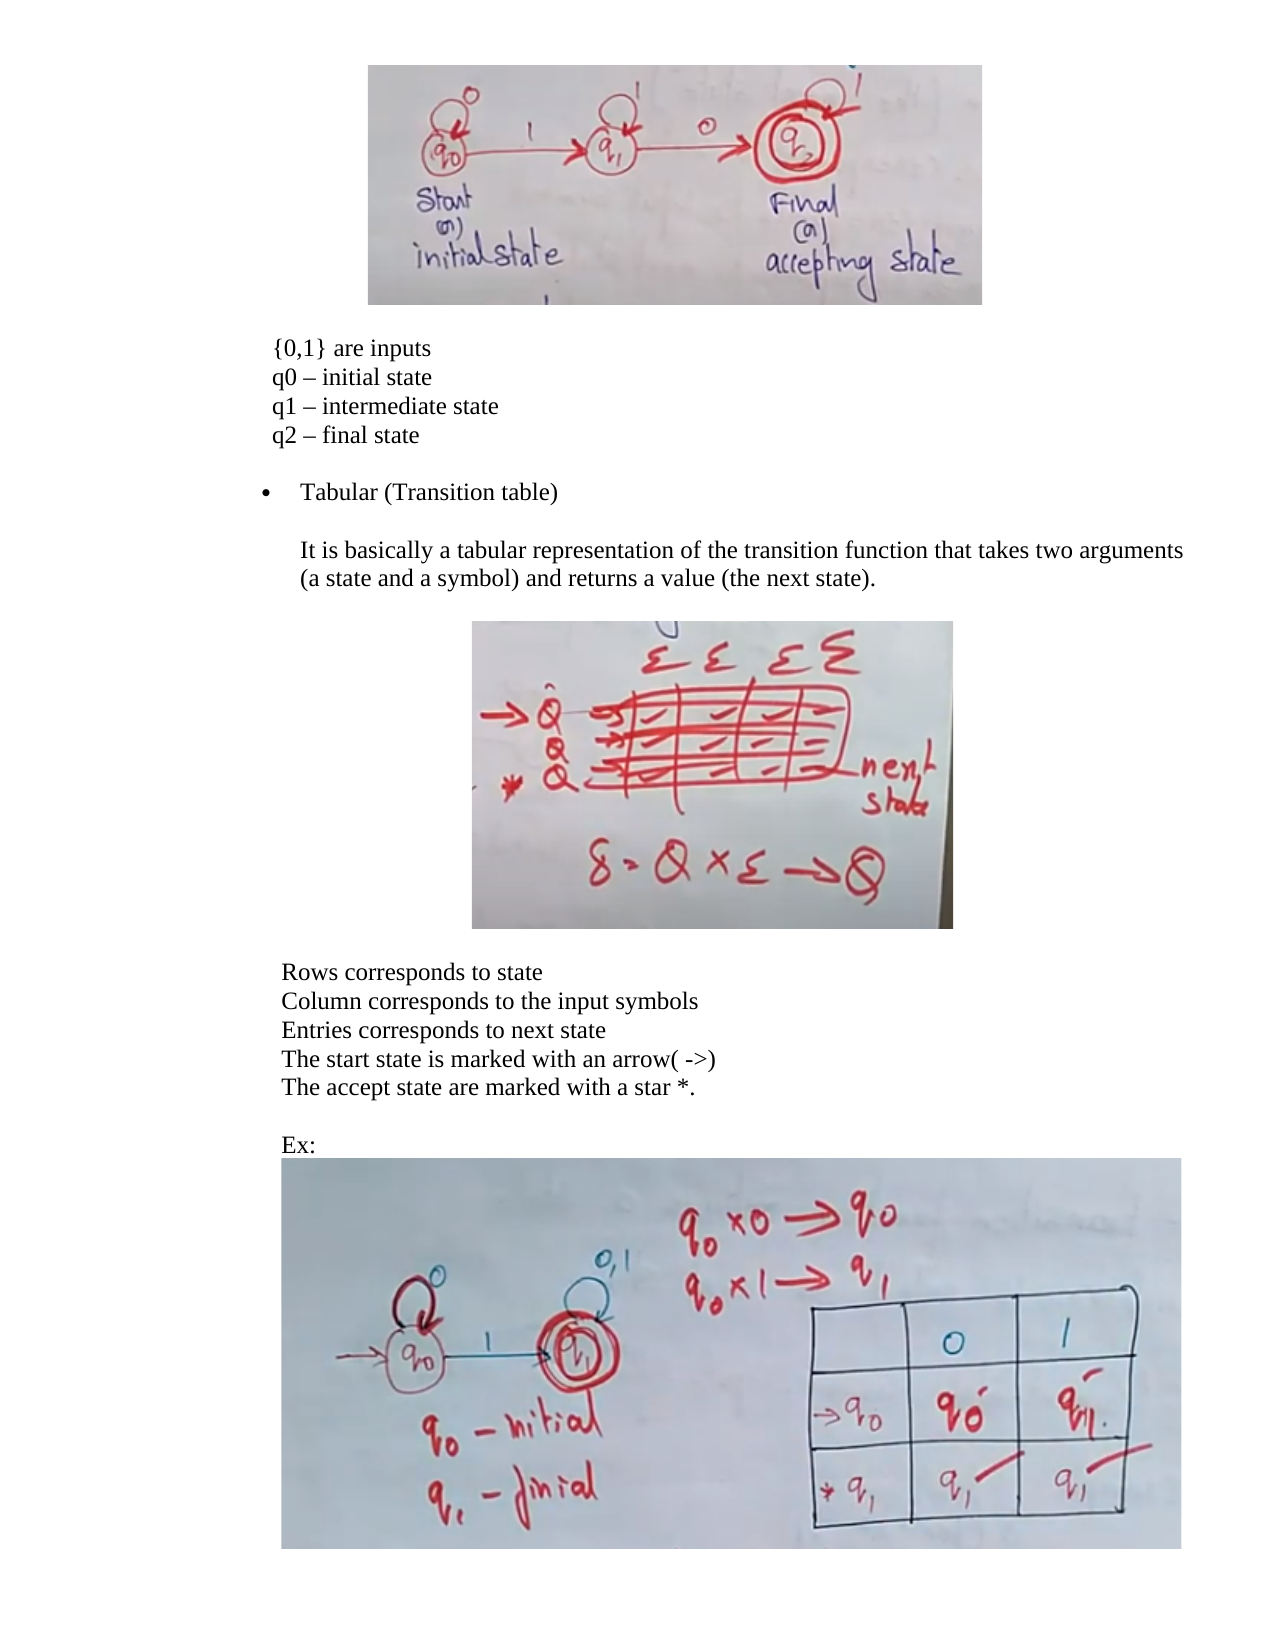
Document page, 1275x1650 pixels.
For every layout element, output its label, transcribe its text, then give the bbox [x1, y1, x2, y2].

list q0 – initial state [272, 362, 1200, 391]
list q2 – final state [272, 420, 1200, 448]
list It is basically a tabular representation of the transition function that takes two arguments (a state and a symbol) and returns a value (the next state). [300, 535, 1200, 592]
list {0,1} are inputs [272, 333, 1200, 362]
list The accept state are marked with a star *. [281, 1072, 1200, 1101]
list Ex: [281, 1130, 1200, 1549]
list q1 – intermediate state [272, 391, 1200, 420]
list The start state is marked with an arrow( ->) [281, 1044, 1200, 1072]
list Rows corresponds to state [281, 957, 1200, 986]
list Column corresponds to the input symbols [281, 986, 1200, 1015]
list Entries corresponds to next state [281, 1015, 1200, 1044]
list Tabular (Transition table) [262, 477, 1200, 506]
